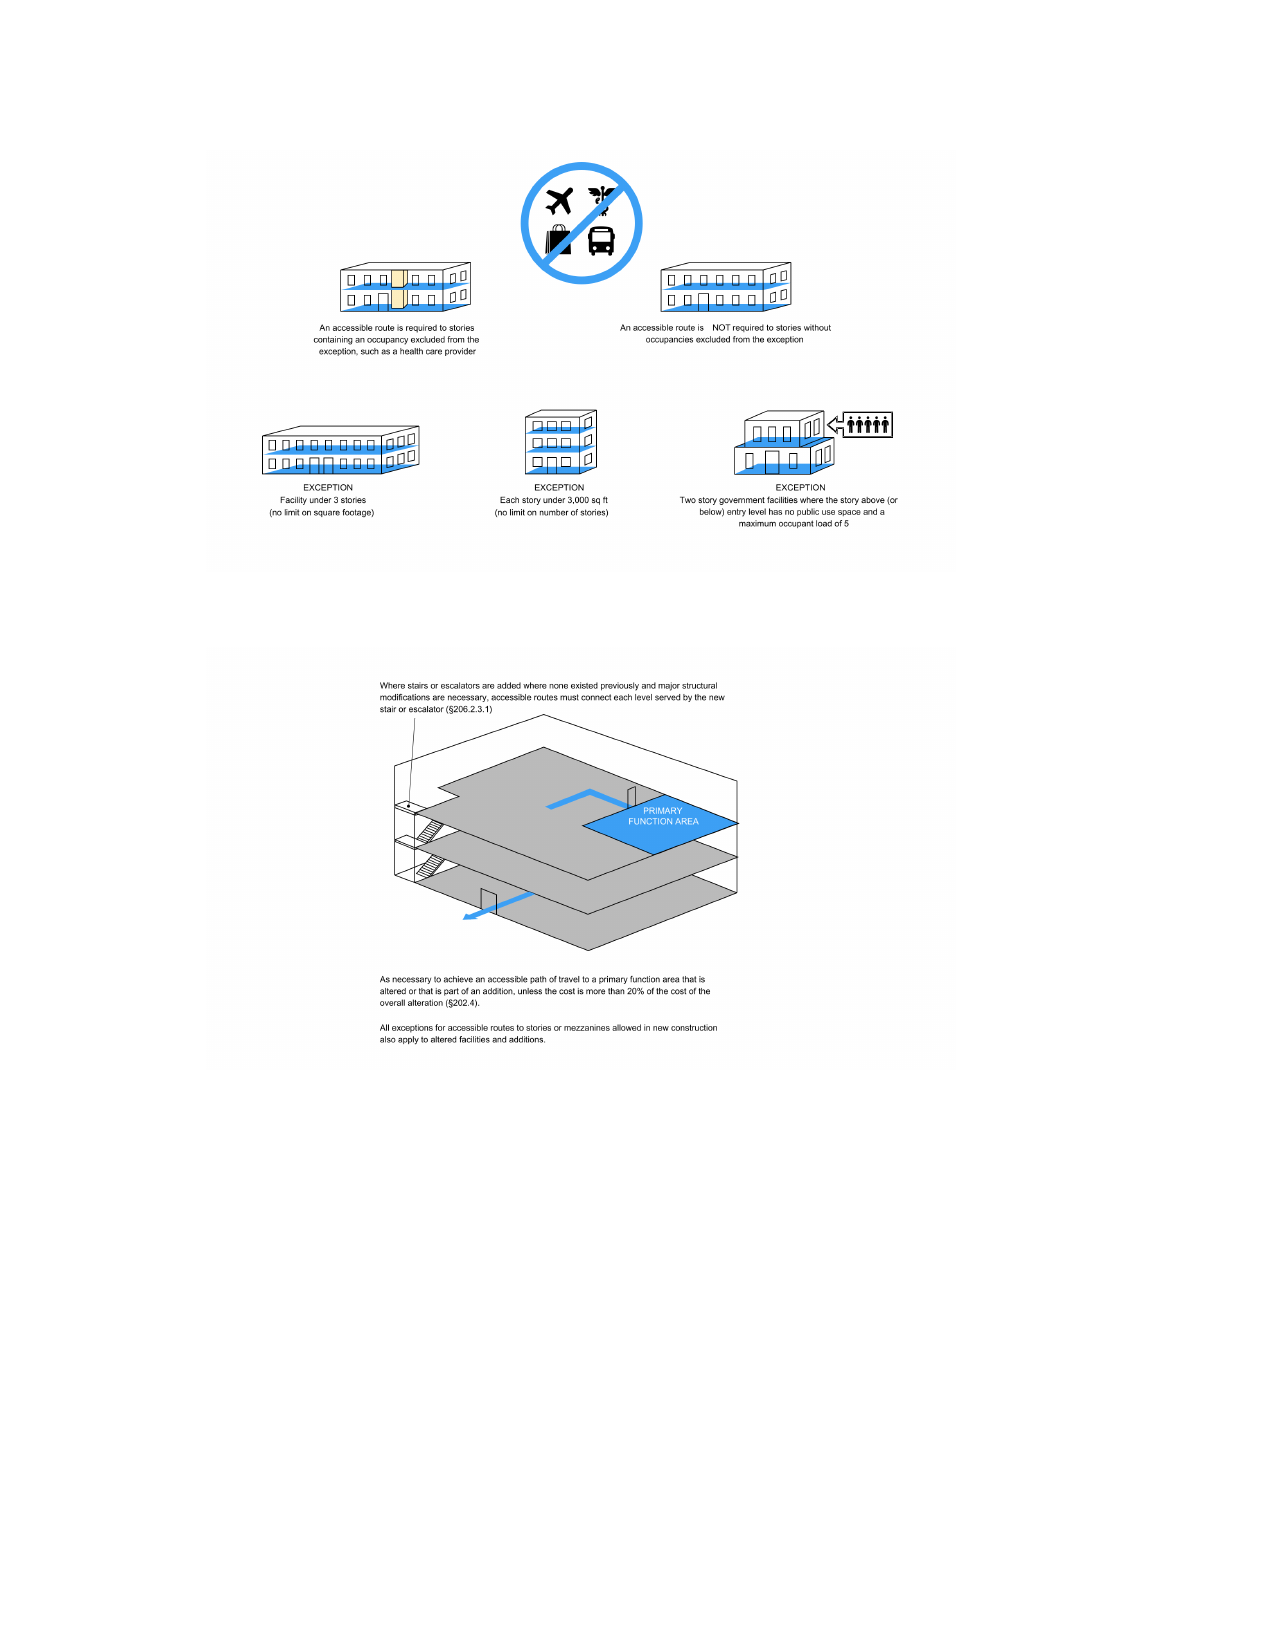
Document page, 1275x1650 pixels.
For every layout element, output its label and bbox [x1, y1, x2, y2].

picture [206, 647, 957, 1070]
picture [206, 150, 957, 572]
